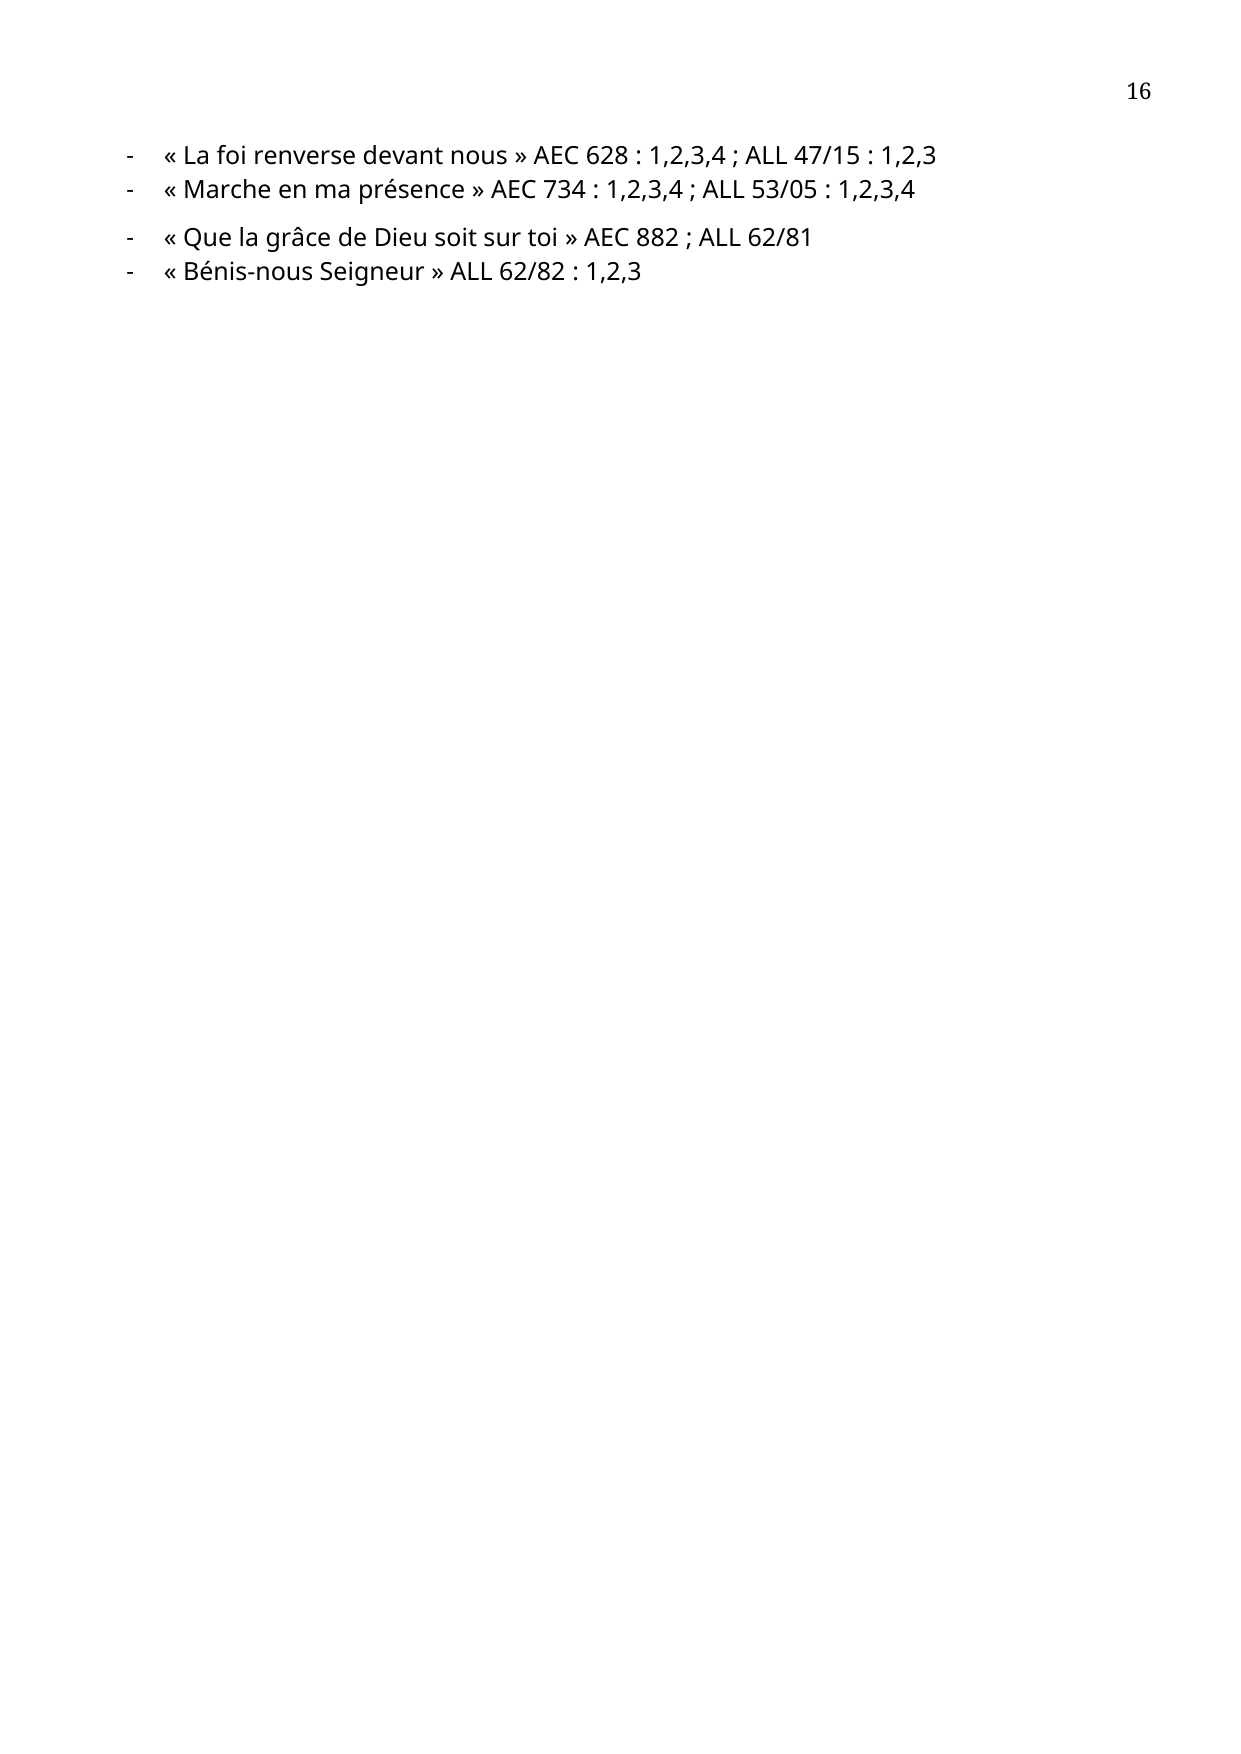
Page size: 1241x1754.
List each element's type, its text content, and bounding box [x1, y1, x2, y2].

list « Bénis-nous Seigneur » ALL 62/82 : 1,2,3 [126, 254, 1152, 288]
list « La foi renverse devant nous » AEC 628 : 1,2,3,4 ; ALL 47/15 : 1,2,3 [126, 137, 1152, 172]
list « Que la grâce de Dieu soit sur toi » AEC 882 ; ALL 62/81 [126, 220, 1152, 254]
list « Marche en ma présence » AEC 734 : 1,2,3,4 ; ALL 53/05 : 1,2,3,4 [126, 172, 1152, 206]
